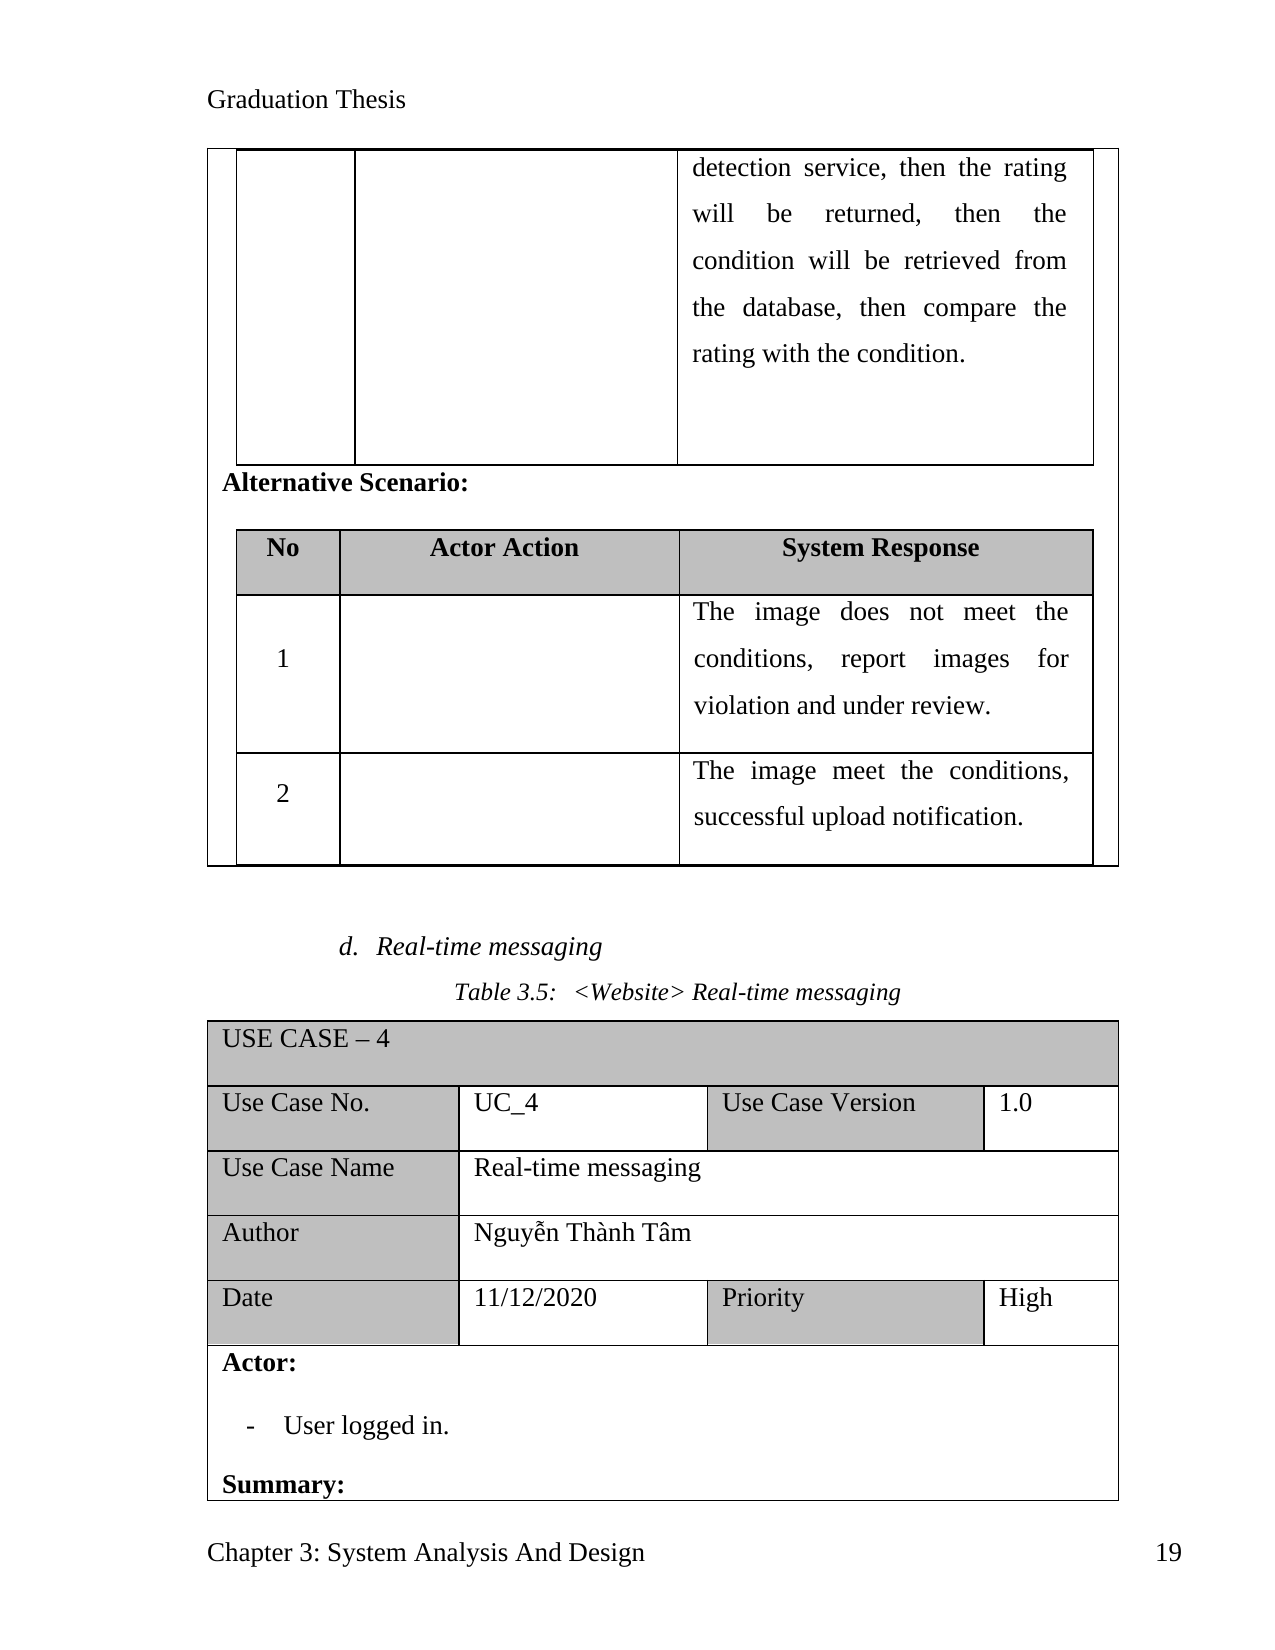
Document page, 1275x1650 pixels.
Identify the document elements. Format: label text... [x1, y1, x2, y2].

table_cell Real-time messaging [460, 1152, 1118, 1215]
table_cell Use Case No. [208, 1087, 458, 1150]
table_cell 1.0 [985, 1087, 1118, 1150]
table_cell 11/12/2020 [460, 1281, 707, 1344]
table_cell Date [208, 1281, 458, 1344]
table_cell High [985, 1281, 1118, 1344]
table_header USE CASE – 4 [208, 1022, 1118, 1085]
table_cell Author [208, 1216, 458, 1280]
table_cell Use Case Version [708, 1087, 983, 1150]
table_cell Use Case Name [208, 1152, 458, 1215]
subtitle Real-time messaging [339, 930, 1157, 961]
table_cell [208, 1346, 1118, 1500]
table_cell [208, 149, 1118, 865]
table_cell Priority [708, 1281, 983, 1344]
table_cell UC_4 [460, 1087, 707, 1150]
table_cell Nguyễn Thành Tâm [460, 1216, 1118, 1280]
text <Website> Real-time messaging [252, 977, 1157, 1006]
